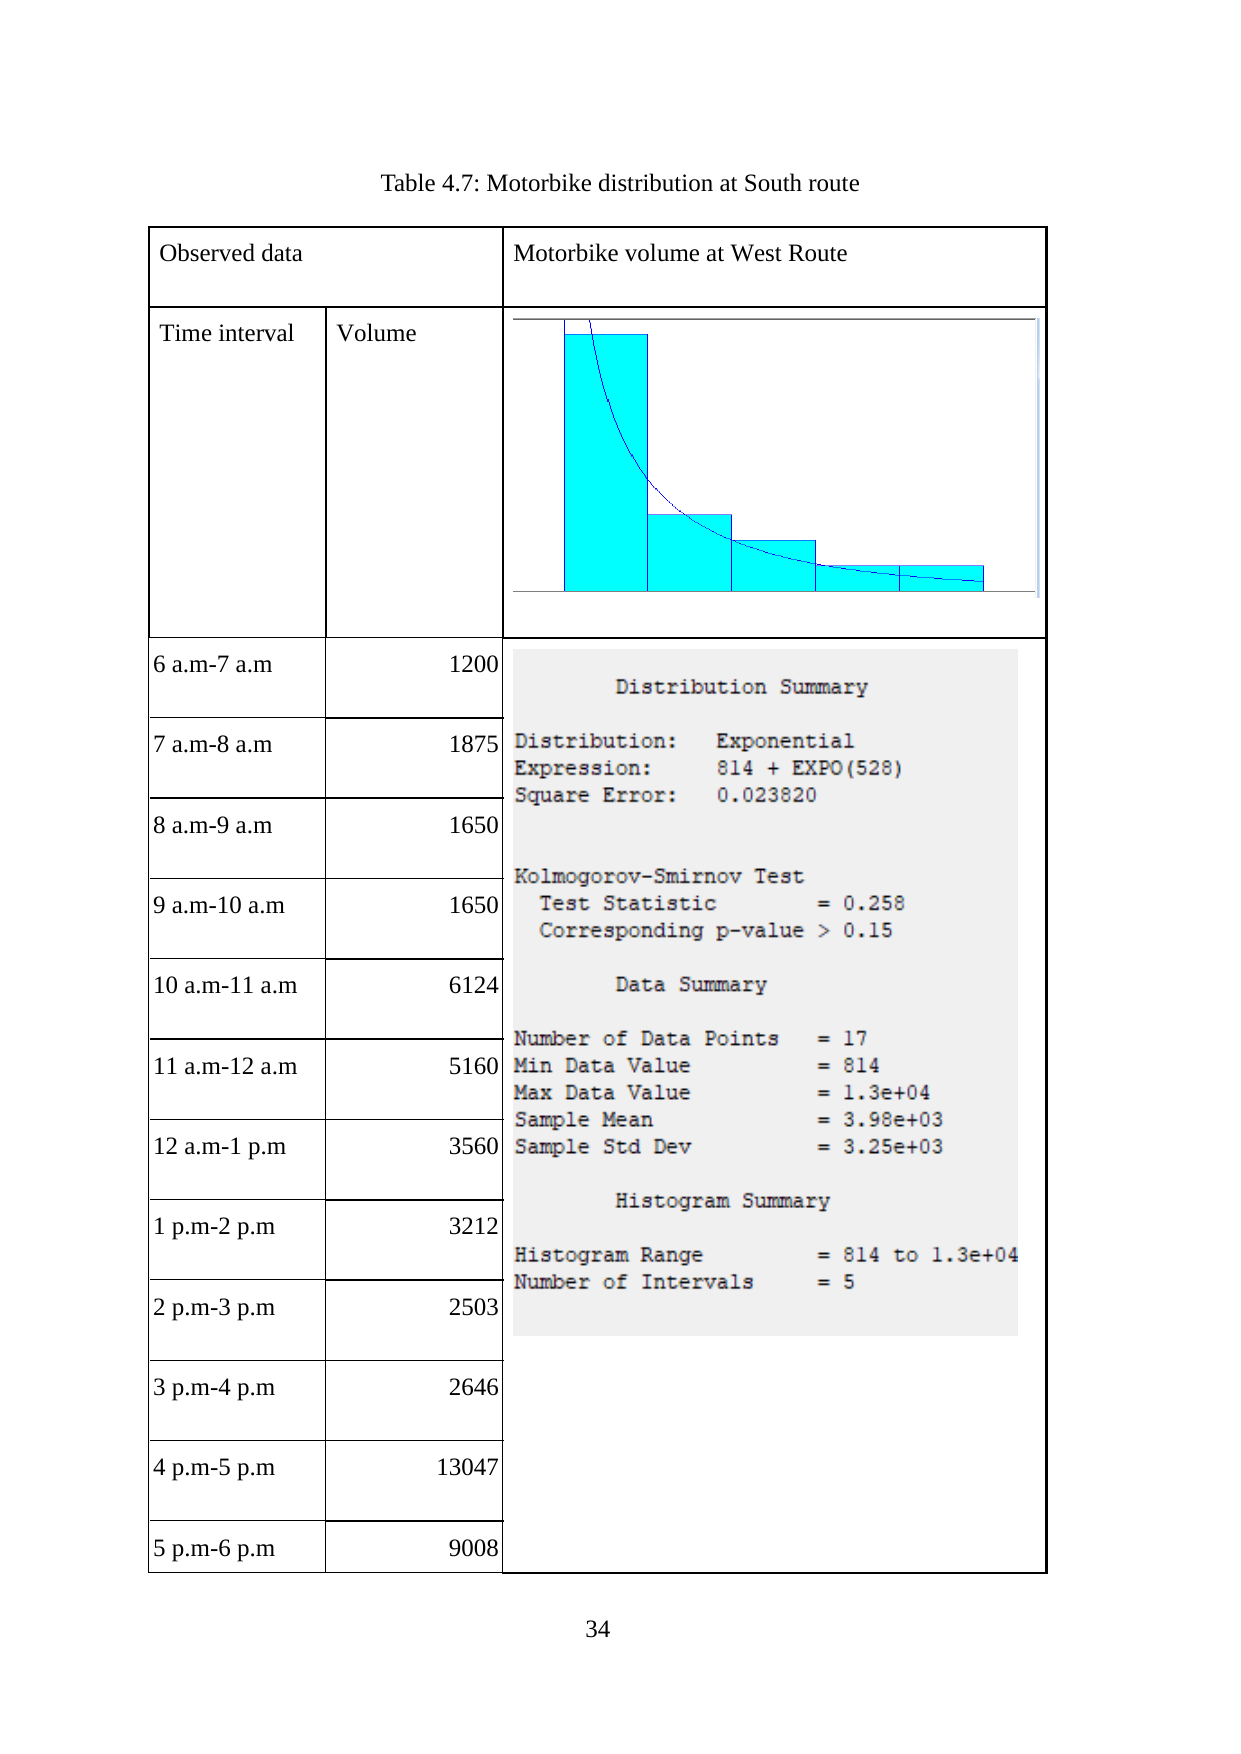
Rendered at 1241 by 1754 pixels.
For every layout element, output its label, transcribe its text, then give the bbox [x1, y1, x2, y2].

table_cell 3212 [326, 1201, 502, 1279]
table_cell 12 a.m-1 p.m [149, 1119, 325, 1199]
table_cell 9008 [326, 1522, 502, 1572]
table_cell 10 a.m-11 a.m [149, 958, 325, 1038]
picture [513, 649, 1018, 1336]
table_cell 9 a.m-10 a.m [149, 878, 325, 958]
table_cell 3560 [326, 1120, 502, 1199]
table_cell 1650 [326, 879, 502, 958]
table_cell 5 p.m-6 p.m [149, 1520, 325, 1572]
table_cell 2 p.m-3 p.m [149, 1279, 325, 1359]
table_cell Time interval [150, 308, 325, 637]
table_cell 8 a.m-9 a.m [149, 797, 325, 878]
picture [513, 318, 1040, 598]
table_cell 1 p.m-2 p.m [149, 1199, 325, 1279]
table_cell 7 a.m-8 a.m [149, 717, 325, 797]
table_cell 13047 [326, 1441, 502, 1520]
table_cell 4 p.m-5 p.m [149, 1440, 325, 1520]
table_cell Volume [327, 308, 502, 637]
table_cell 2646 [326, 1361, 502, 1440]
table_cell 5160 [326, 1040, 502, 1118]
table_cell 2503 [326, 1281, 502, 1359]
table_cell 1875 [326, 719, 502, 797]
table_cell 3 p.m-4 p.m [149, 1360, 325, 1440]
table_cell 1200 [326, 638, 502, 717]
table_cell 11 a.m-12 a.m [149, 1038, 325, 1118]
table_cell [503, 639, 1045, 1572]
table_cell [504, 308, 1045, 637]
table_cell 6 a.m-7 a.m [149, 638, 325, 717]
table_header Observed data [150, 228, 502, 306]
table_cell 6124 [326, 960, 502, 1038]
table_cell 1650 [326, 799, 502, 878]
table_header Motorbike volume at West Route [504, 228, 1045, 306]
